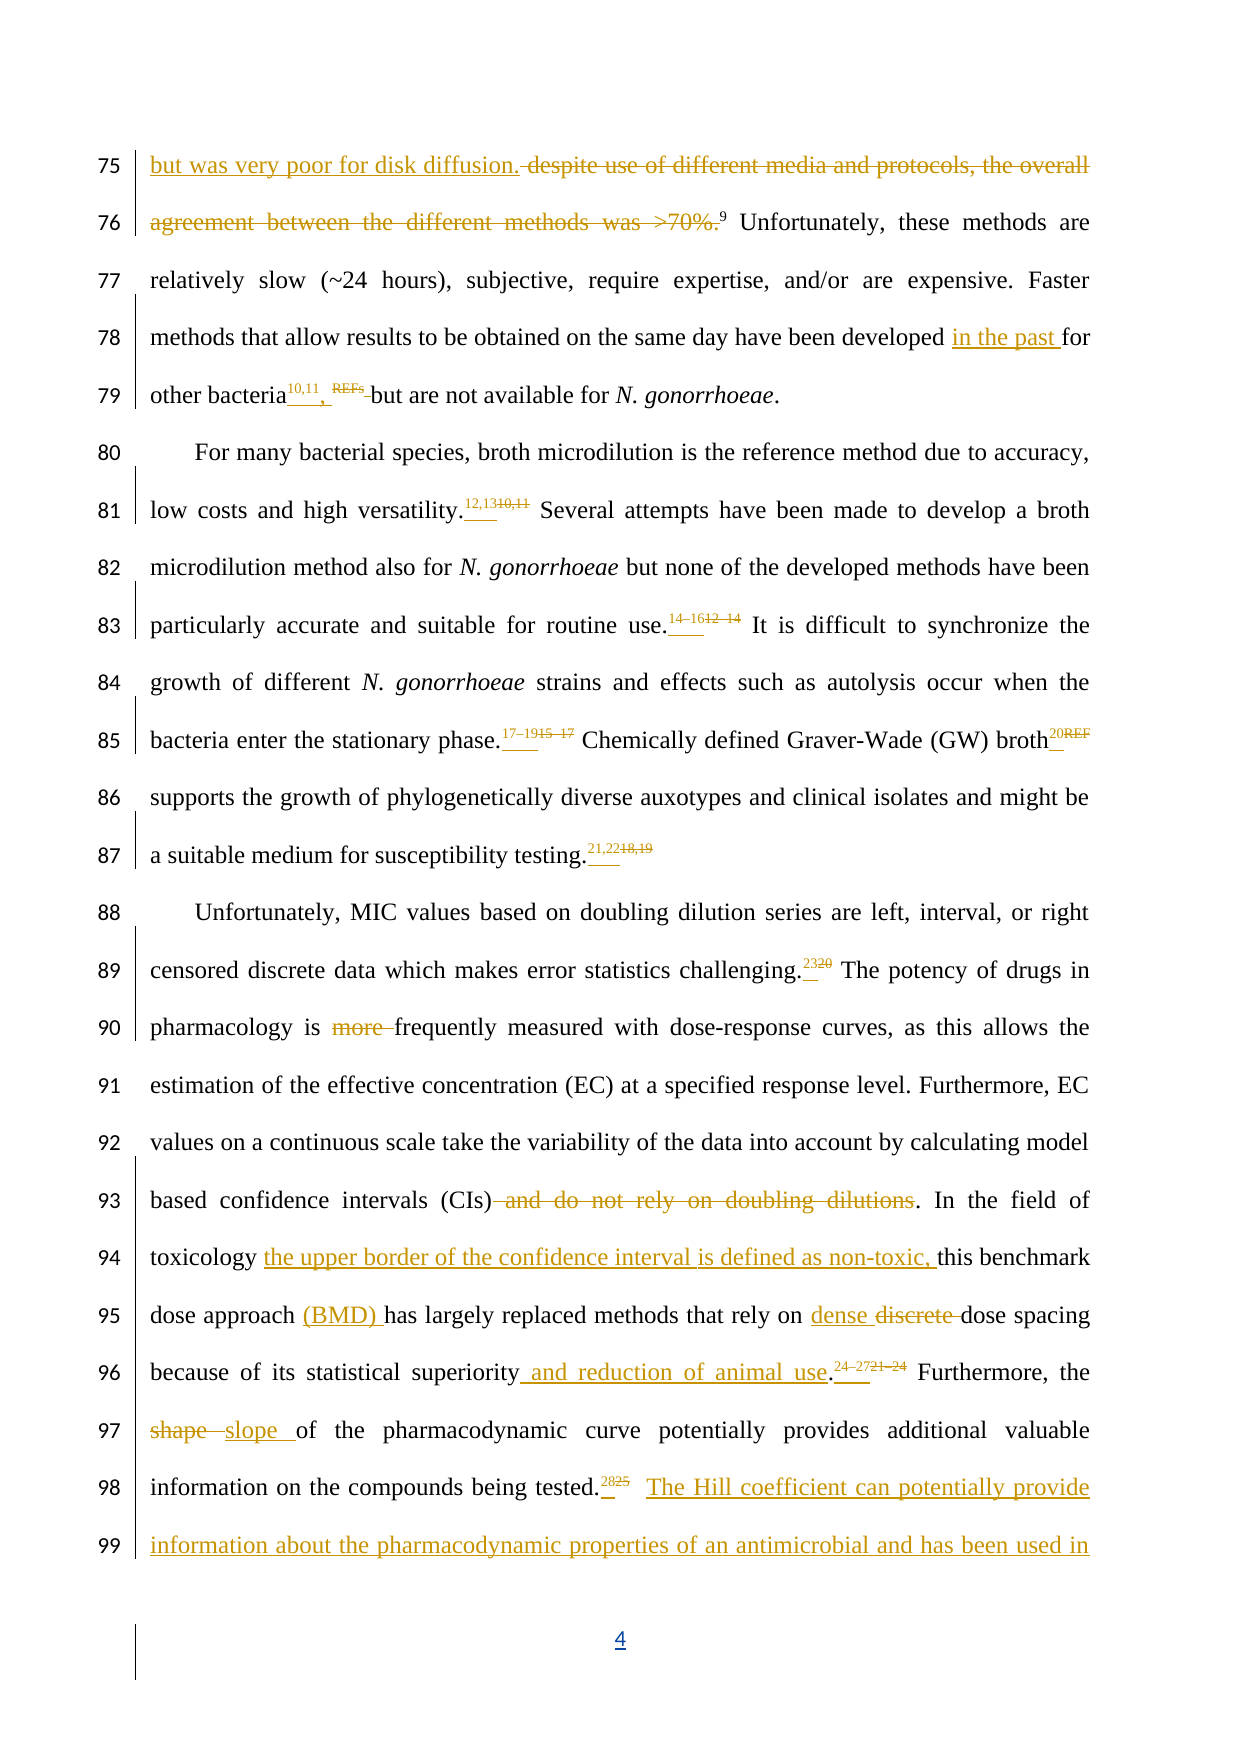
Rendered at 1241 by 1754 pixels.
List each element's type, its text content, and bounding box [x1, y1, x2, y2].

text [150, 150, 1090, 409]
text For many bacterial species, broth microdilution is the reference method due to accuracy, low costs and high versatility. Several attempts have been made to develop a broth microdilution method also for N. gonorrhoeae but none of the developed methods have been particularly accurate and suitable for routine use. It is difficult to synchronize the growth of different N. gonorrhoeae strains and effects such as autolysis occur when the bacteria enter the stationary phase. Chemically defined Graver-Wade (GW) broth supports the growth of phylogenetically diverse auxotypes and clinical isolates and might be a suitable medium for susceptibility testing. [150, 437, 1090, 869]
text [150, 897, 1090, 1555]
